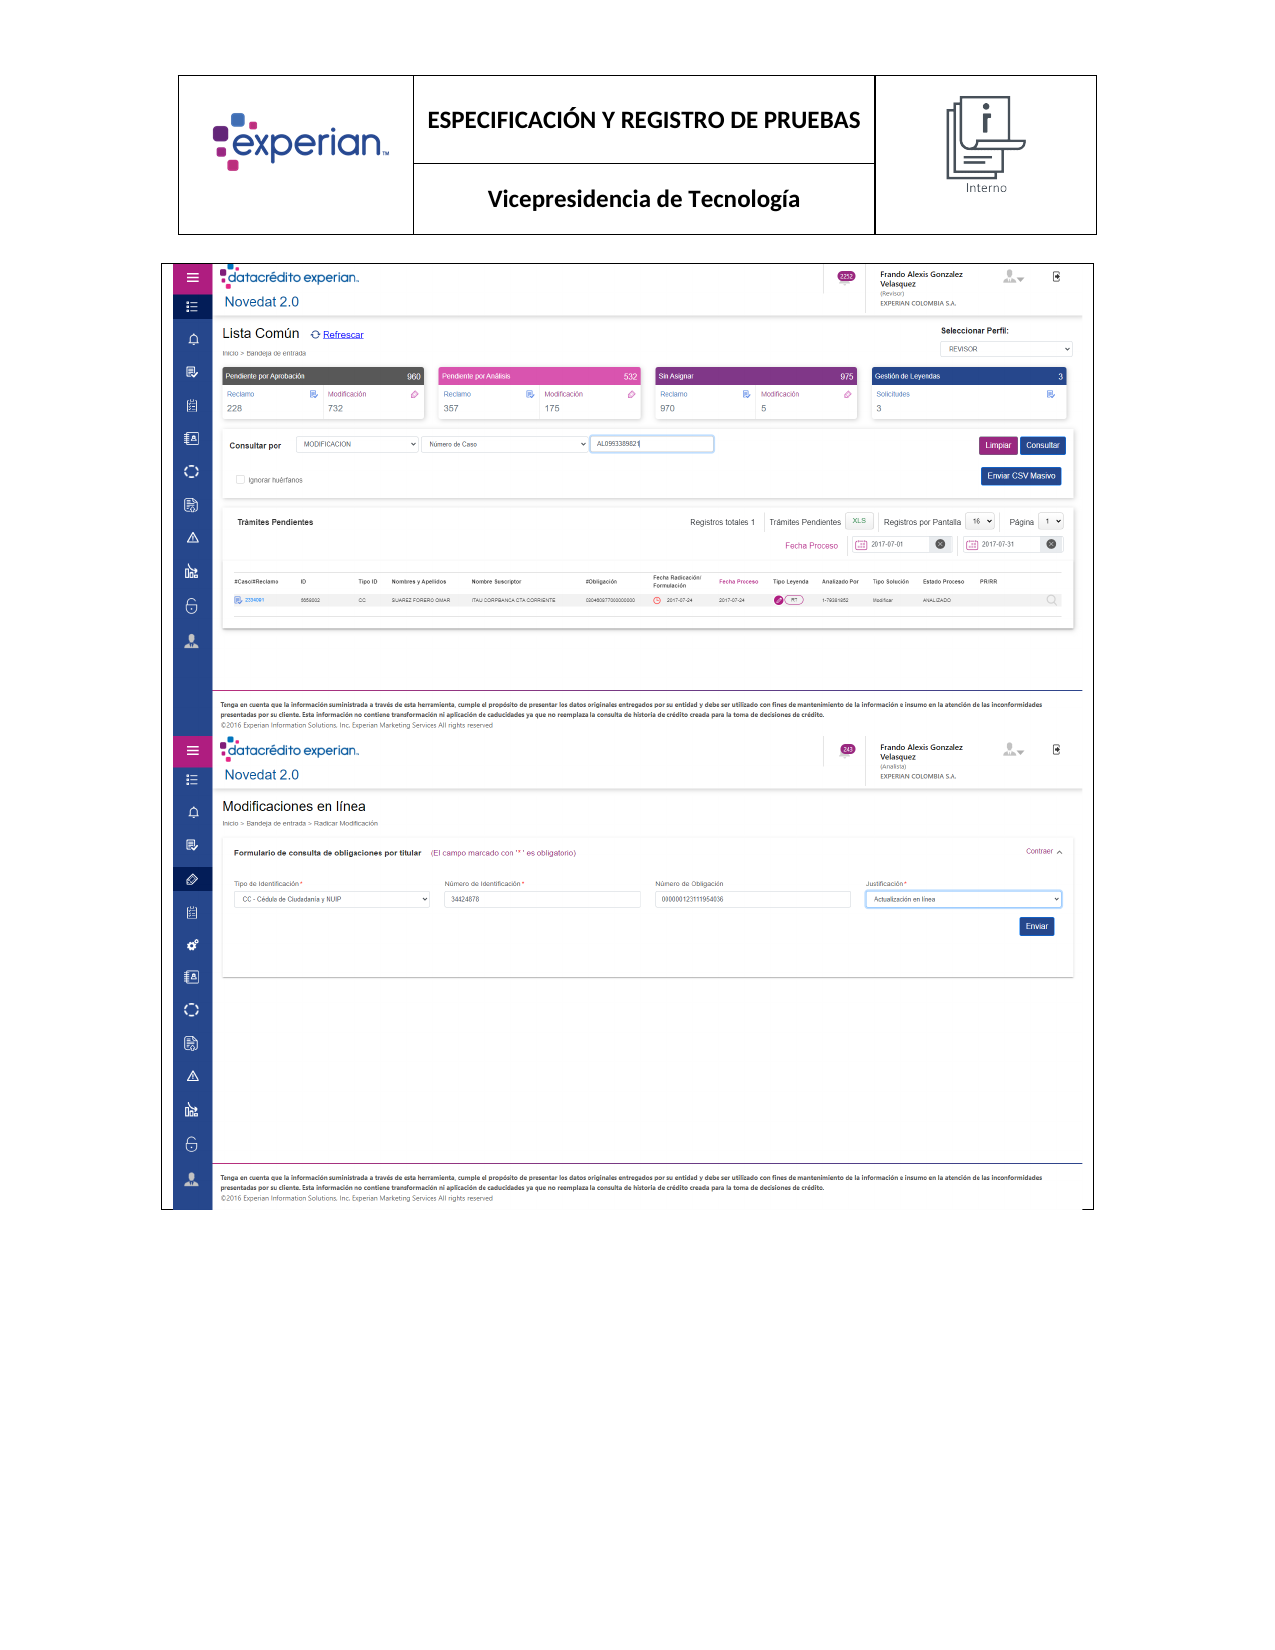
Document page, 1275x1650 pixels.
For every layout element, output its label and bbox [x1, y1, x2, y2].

picture [946, 91, 1026, 193]
picture [173, 264, 1083, 1210]
picture [191, 91, 401, 192]
table_cell [1083, 264, 1093, 1209]
table_cell [162, 264, 173, 1209]
